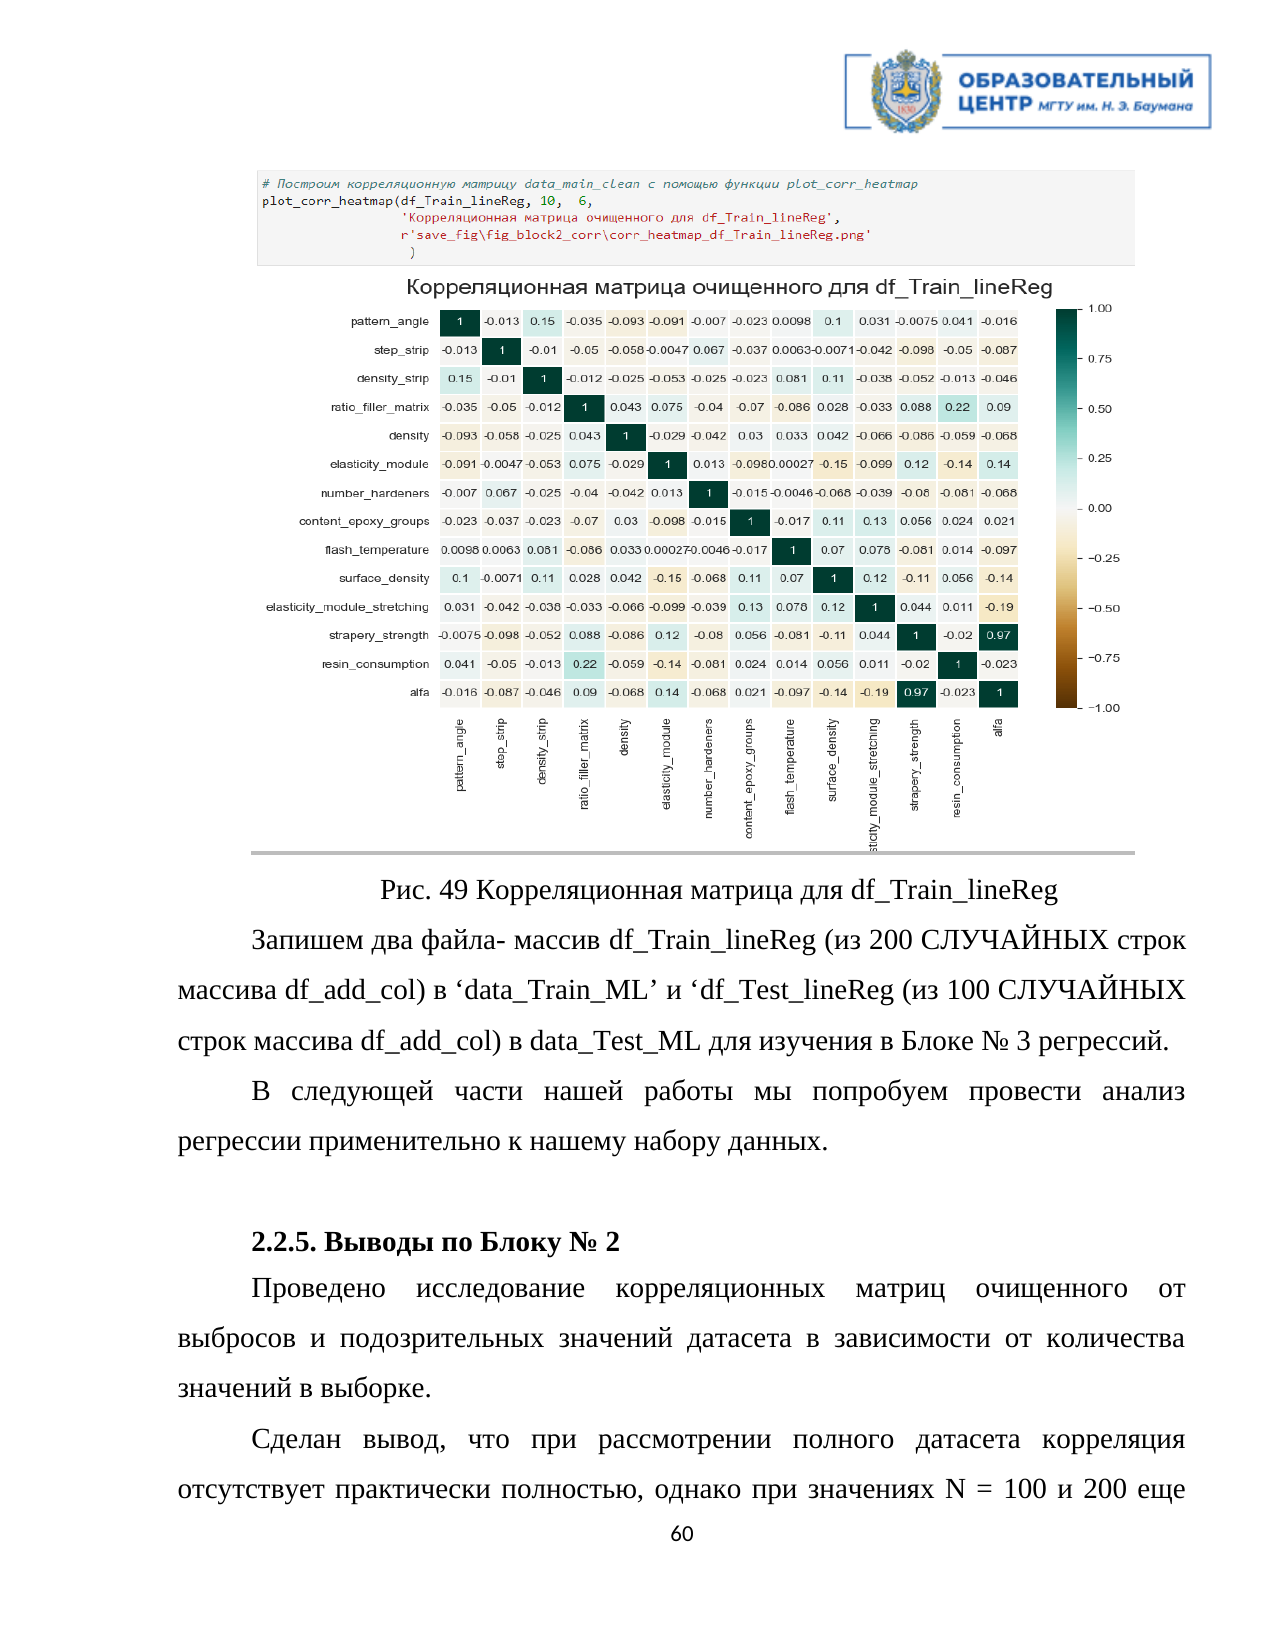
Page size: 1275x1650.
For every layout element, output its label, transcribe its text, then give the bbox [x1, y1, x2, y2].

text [177, 1421, 1186, 1505]
subtitle 2.2.5. Выводы по Блоку № 2 [177, 1224, 1186, 1257]
text Проведено исследование корреляционных матриц очищенного от выбросов и подозрительных значений датасета в зависимости от количества значений в выборке. [177, 1270, 1186, 1404]
text Рис. 49 Корреляционная матрица для df_Train_lineReg [177, 872, 1186, 905]
picture [251, 165, 1135, 855]
text Запишем два файла- массив df_Train_lineReg (из 200 СЛУЧАЙНЫХ строк массива df_add_col) в ‘data_Train_ML’ и ‘df_Test_lineReg (из 100 СЛУЧАЙНЫХ строк массива df_add_col) в data_Test_ML для изучения в Блоке № 3 регрессий. [177, 922, 1186, 1056]
text В следующей части нашей работы мы попробуем провести анализ регрессии применительно к нашему набору данных. [177, 1073, 1186, 1157]
picture [814, 26, 1262, 149]
